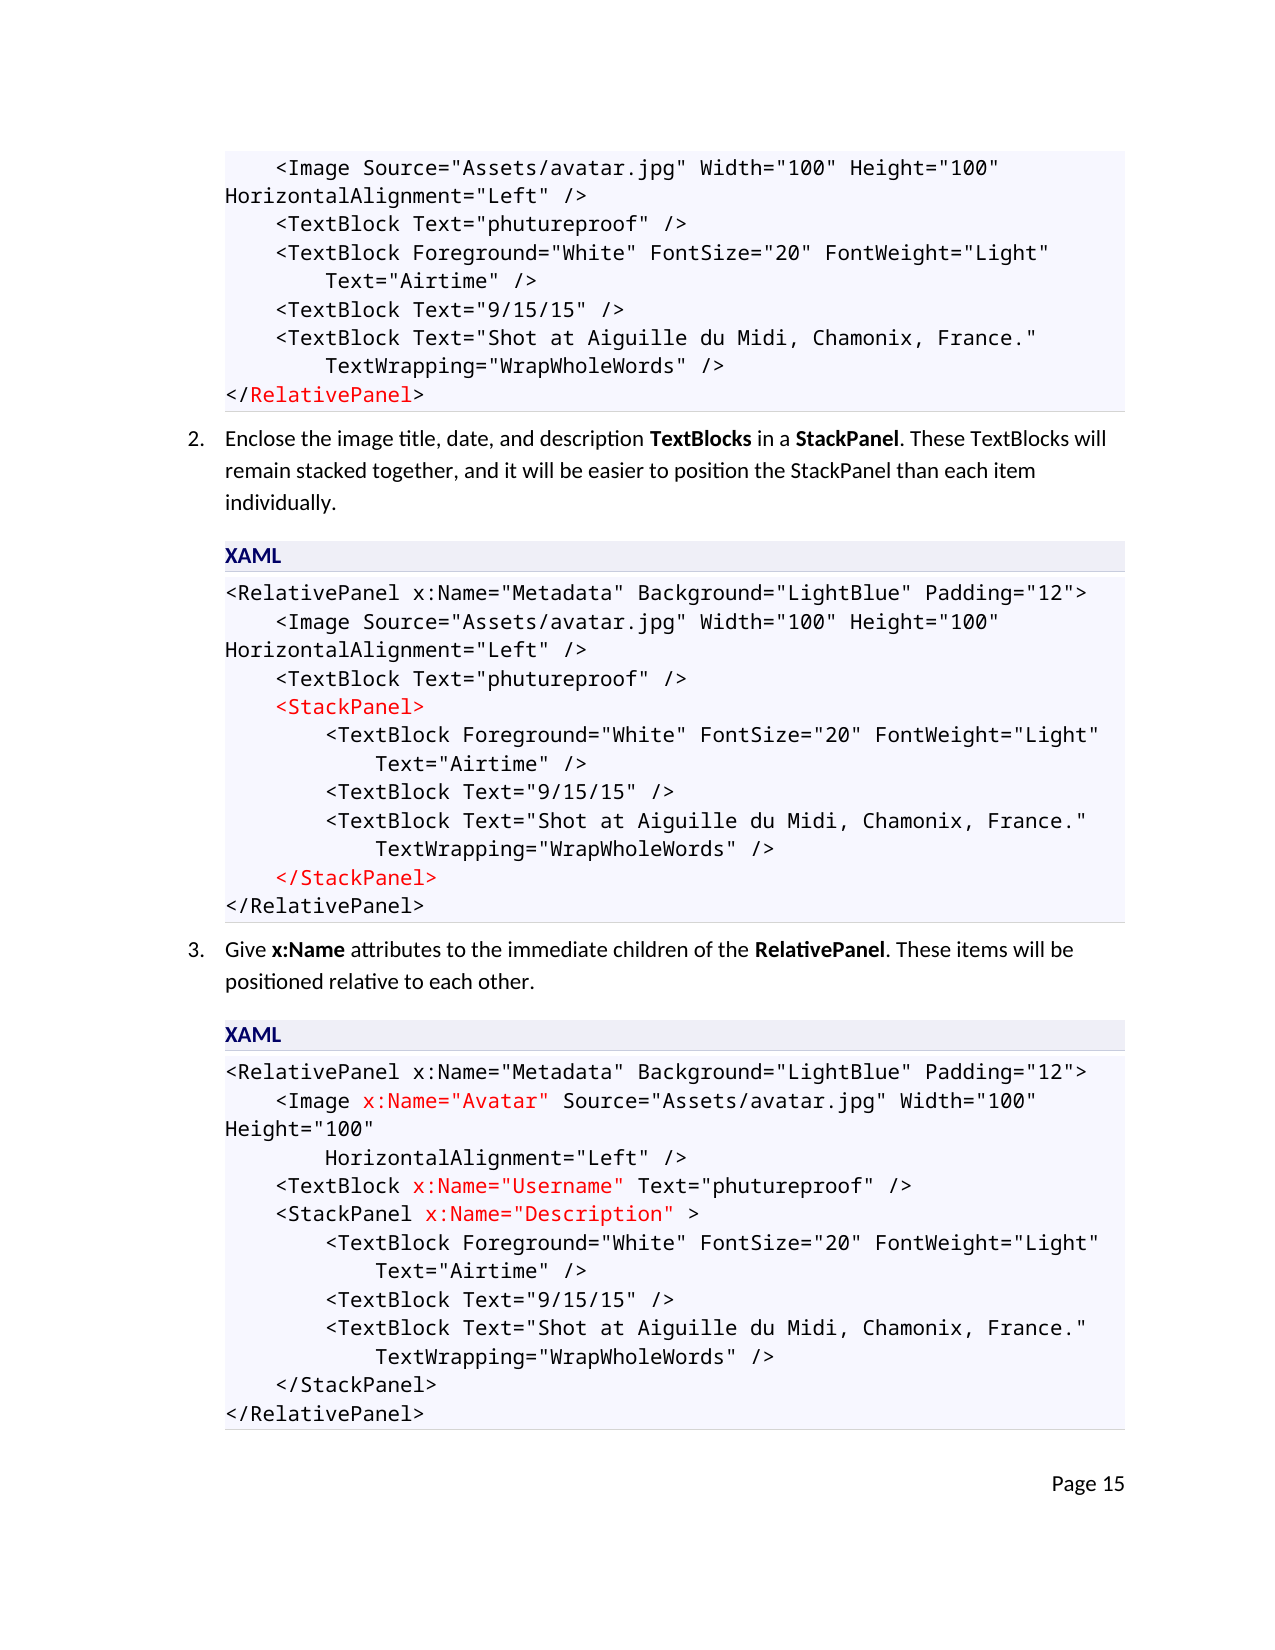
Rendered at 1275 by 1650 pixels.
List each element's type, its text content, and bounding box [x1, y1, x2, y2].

text <TextBlock x:Name="Username" Text="phutureproof" /> [225, 1168, 1125, 1197]
text HorizontalAlignment="Left" /> [225, 1140, 1125, 1168]
text XAML [225, 541, 1125, 571]
text <RelativePanel x:Name="Metadata" Background="LightBlue" Padding="12"> [225, 577, 1125, 604]
text <RelativePanel x:Name="Metadata" Background="LightBlue" Padding="12"> [225, 1056, 1125, 1083]
text <TextBlock Text="9/15/15" /> [225, 292, 1125, 321]
text <TextBlock Text="Shot at Aiguille du Midi, Chamonix, France." [225, 321, 1125, 349]
text <StackPanel x:Name="Description" > [225, 1197, 1125, 1225]
text <TextBlock Text="phutureproof" /> [225, 207, 1125, 235]
list Enclose the image title, date, and description TextBlocks in a StackPanel. These TextBlocks will remain stacked together, and it will be easier to position the StackPanel than each item individually. [187, 424, 1125, 516]
text <TextBlock Foreground="White" FontSize="20" FontWeight="Light" [225, 235, 1125, 264]
text </RelativePanel> [225, 377, 1125, 411]
text <Image Source="Assets/avatar.jpg" Width="100" Height="100" HorizontalAlignment="Left" /> [225, 151, 1125, 207]
text Text="Airtime" /> [225, 264, 1125, 292]
text <TextBlock Text="phutureproof" /> [225, 661, 1125, 689]
text <TextBlock Text="9/15/15" /> [225, 1282, 1125, 1311]
text </StackPanel> [225, 1368, 1125, 1396]
text XAML [225, 1020, 1125, 1050]
text <Image x:Name="Avatar" Source="Assets/avatar.jpg" Width="100" Height="100" [225, 1083, 1125, 1140]
text TextWrapping="WrapWholeWords" /> [225, 1339, 1125, 1368]
text </StackPanel> [225, 860, 1125, 889]
text Text="Airtime" /> [225, 1254, 1125, 1282]
text <TextBlock Foreground="White" FontSize="20" FontWeight="Light" [225, 718, 1125, 746]
text Text="Airtime" /> [225, 746, 1125, 775]
text <TextBlock Text="Shot at Aiguille du Midi, Chamonix, France." [225, 1311, 1125, 1339]
text TextWrapping="WrapWholeWords" /> [225, 832, 1125, 860]
text <StackPanel> [225, 689, 1125, 718]
text <TextBlock Text="Shot at Aiguille du Midi, Chamonix, France." [225, 803, 1125, 832]
text <TextBlock Foreground="White" FontSize="20" FontWeight="Light" [225, 1225, 1125, 1254]
text </RelativePanel> [225, 1396, 1125, 1429]
text TextWrapping="WrapWholeWords" /> [225, 349, 1125, 377]
text <Image Source="Assets/avatar.jpg" Width="100" Height="100" HorizontalAlignment="Left" /> [225, 604, 1125, 661]
list Give x:Name attributes to the immediate children of the RelativePanel. These items will be positioned relative to each other. [187, 935, 1125, 995]
text <TextBlock Text="9/15/15" /> [225, 775, 1125, 803]
text </RelativePanel> [225, 889, 1125, 922]
